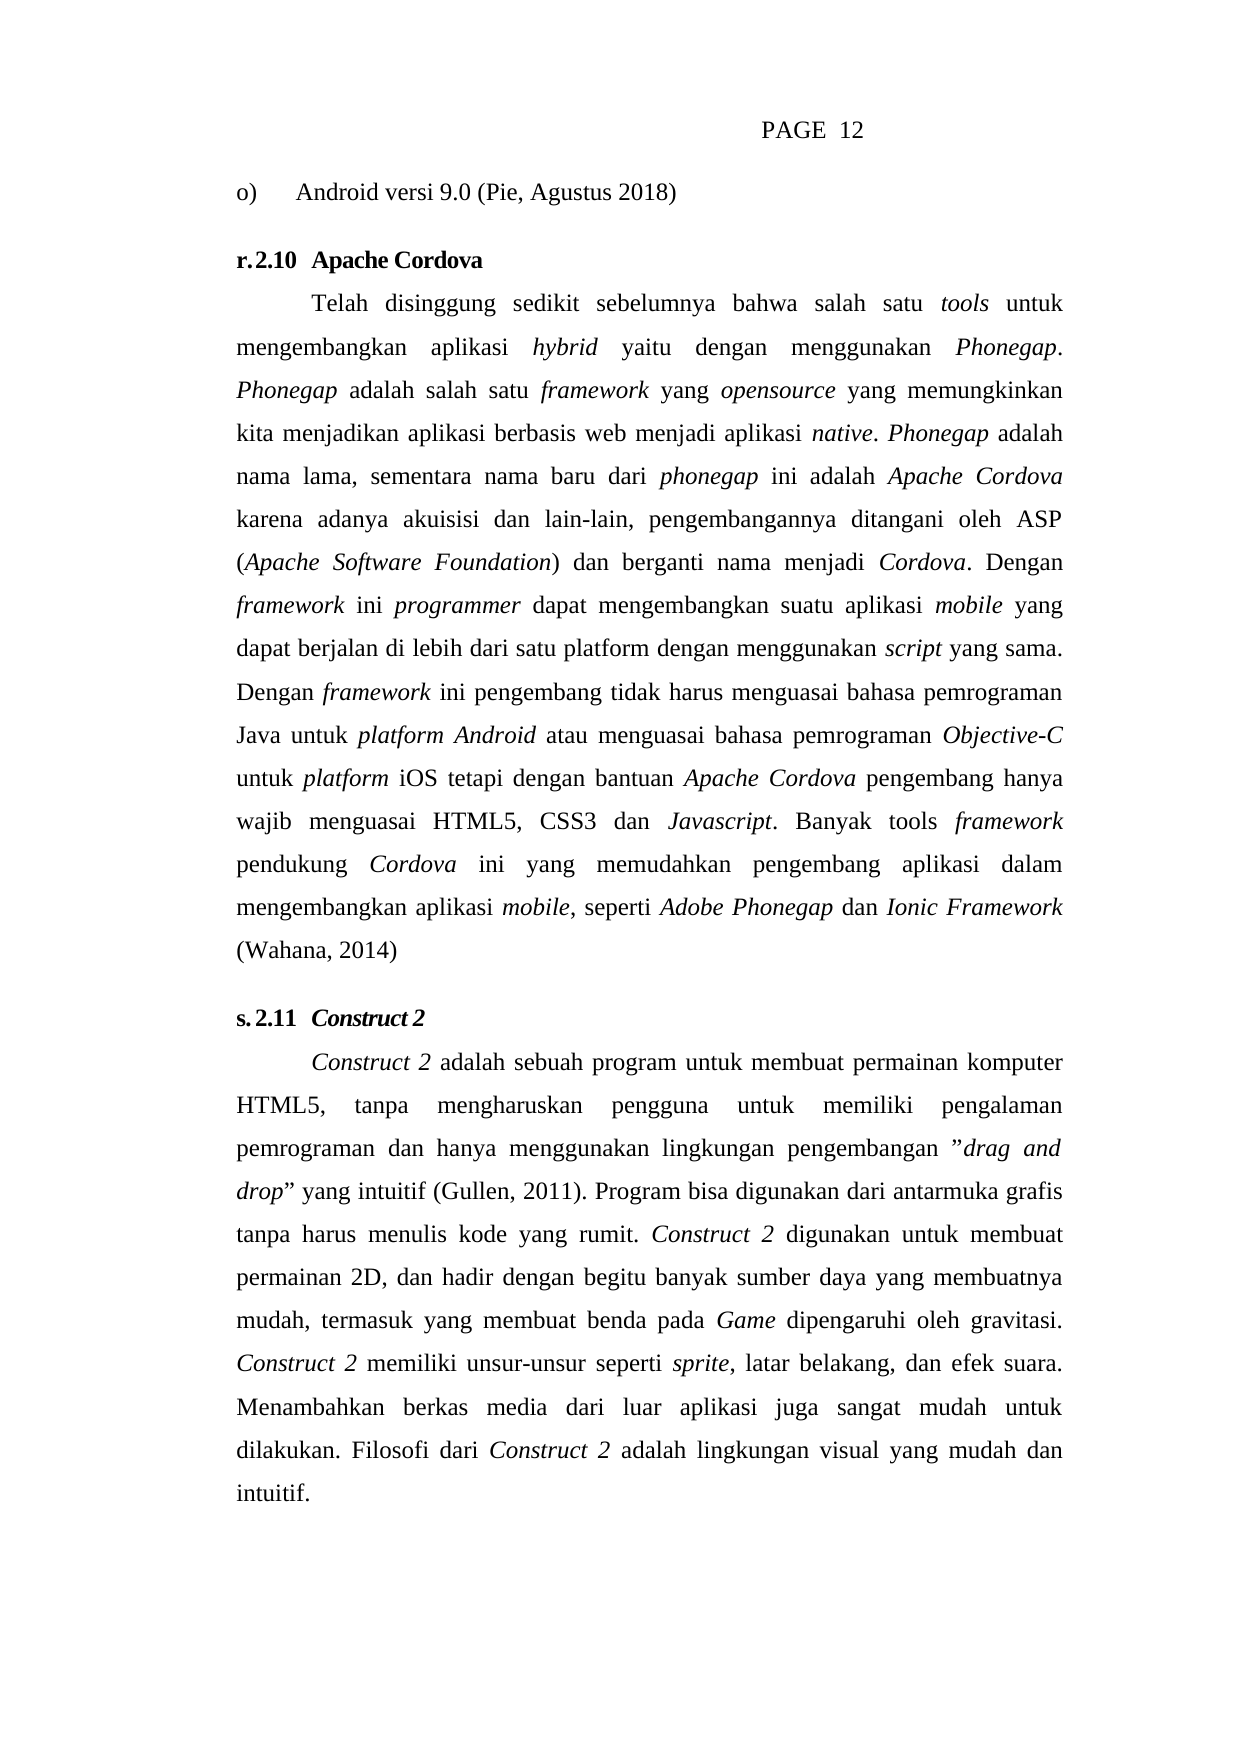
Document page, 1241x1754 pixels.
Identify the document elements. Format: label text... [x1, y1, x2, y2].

subtitle 2.10 Apache Cordova [236, 245, 1063, 274]
text Construct 2 adalah sebuah program untuk membuat permainan komputer HTML5, tanpa mengharuskan pengguna untuk memiliki pengalaman pemrograman dan hanya menggunakan lingkungan pengembangan ”drag and drop” yang intuitif (Gullen, 2011). Program bisa digunakan dari antarmuka grafis tanpa harus menulis kode yang rumit. Construct 2 digunakan untuk membuat permainan 2D, dan hadir dengan begitu banyak sumber daya yang membuatnya mudah, termasuk yang membuat benda pada Game dipengaruhi oleh gravitasi. Construct 2 memiliki unsur-unsur seperti sprite, latar belakang, dan efek suara. Menambahkan berkas media dari luar aplikasi juga sangat mudah untuk dilakukan. Filosofi dari Construct 2 adalah lingkungan visual yang mudah dan intuitif. [236, 1047, 1063, 1507]
subtitle 2.11 Construct 2 [236, 1003, 1063, 1032]
list Android versi 9.0 (Pie, Agustus 2018) [236, 177, 1063, 206]
text Telah disinggung sedikit sebelumnya bahwa salah satu tools untuk mengembangkan aplikasi hybrid yaitu dengan menggunakan Phonegap. Phonegap adalah salah satu framework yang opensource yang memungkinkan kita menjadikan aplikasi berbasis web menjadi aplikasi native. Phonegap adalah nama lama, sementara nama baru dari phonegap ini adalah Apache Cordova karena adanya akuisisi dan lain-lain, pengembangannya ditangani oleh ASP (Apache Software Foundation) dan berganti nama menjadi Cordova. Dengan framework ini programmer dapat mengembangkan suatu aplikasi mobile yang dapat berjalan di lebih dari satu platform dengan menggunakan script yang sama. Dengan framework ini pengembang tidak harus menguasai bahasa pemrograman Java untuk platform Android atau menguasai bahasa pemrograman Objective-C untuk platform iOS tetapi dengan bantuan Apache Cordova pengembang hanya wajib menguasai HTML5, CSS3 dan Javascript. Banyak tools framework pendukung Cordova ini yang memudahkan pengembang aplikasi dalam mengembangkan aplikasi mobile, seperti Adobe Phonegap dan Ionic Framework (Wahana, 2014) [236, 288, 1063, 964]
